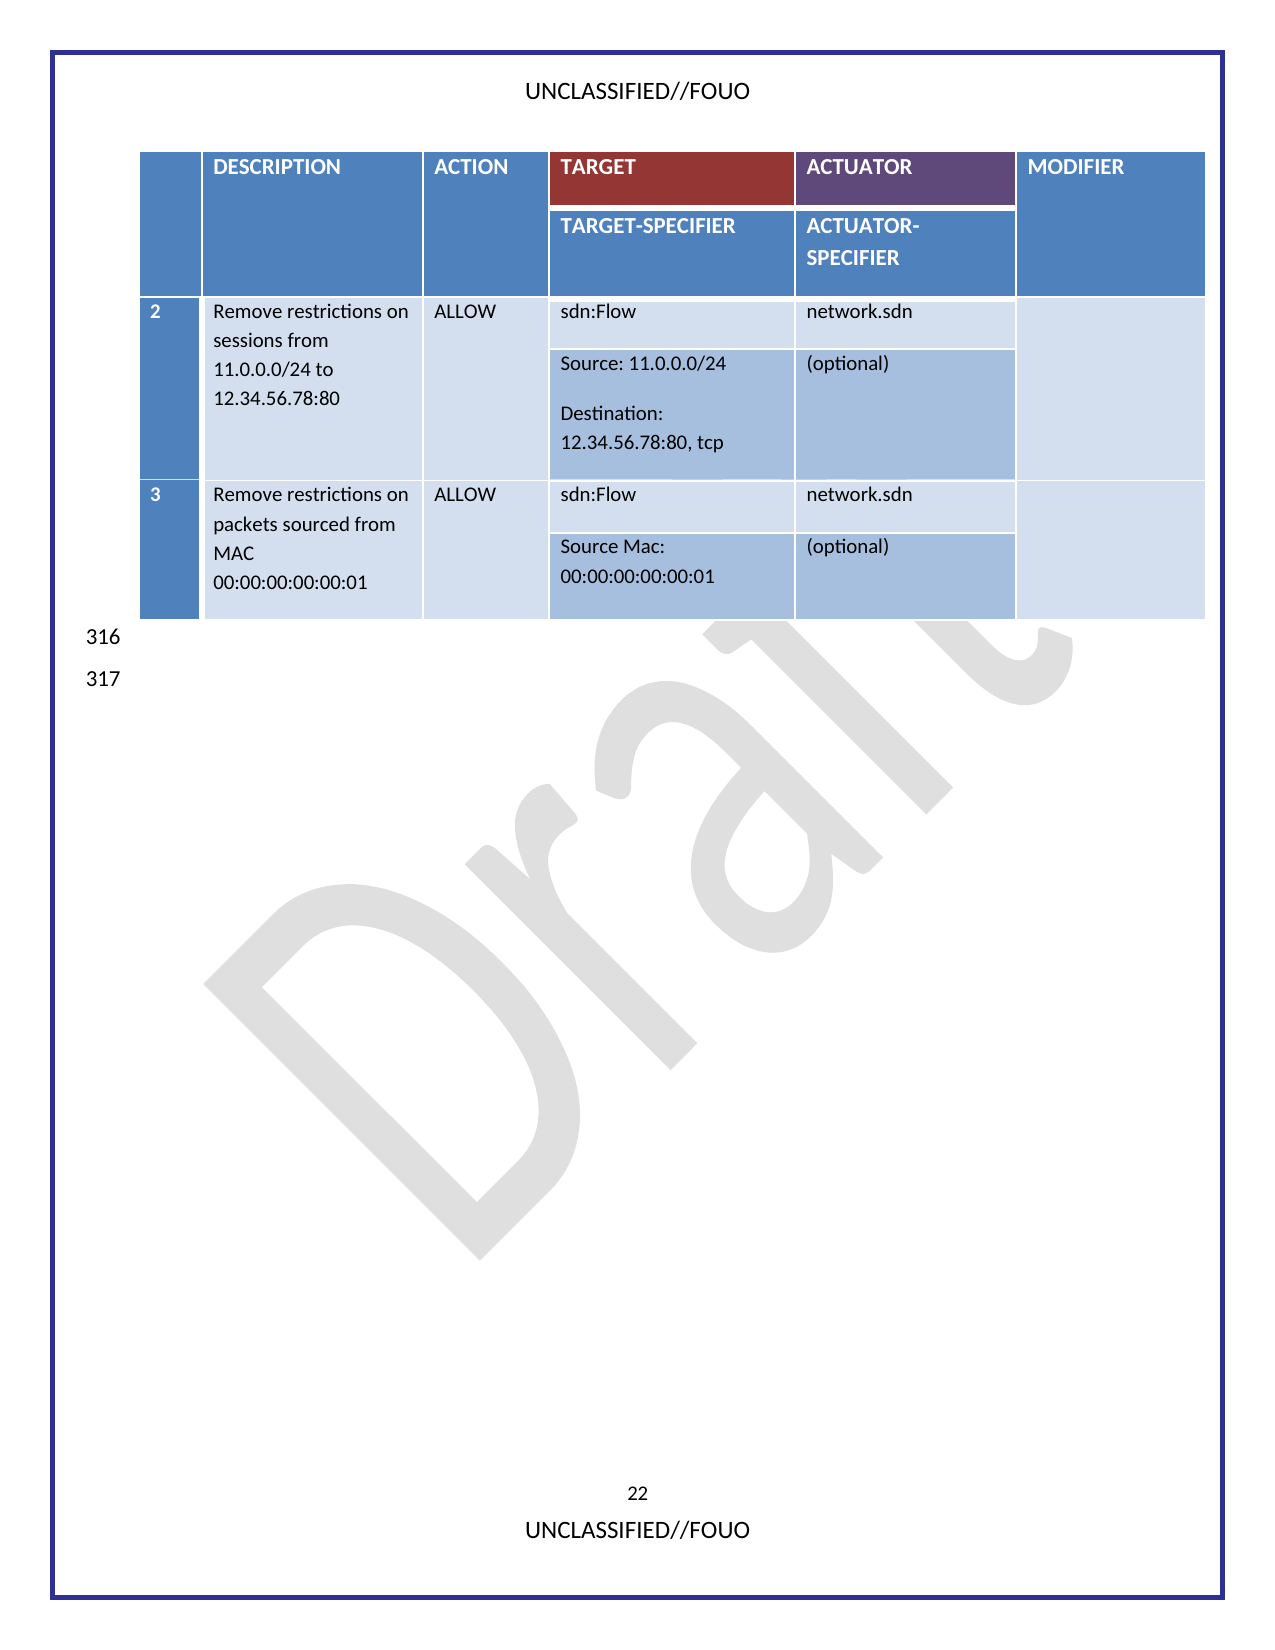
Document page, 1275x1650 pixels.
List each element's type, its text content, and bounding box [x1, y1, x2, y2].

table_header ACTION [424, 152, 548, 296]
table_cell Remove restrictions on sessions from 11.0.0.0/24 to 12.34.56.78:80 [205, 298, 422, 479]
table_header DESCRIPTION [203, 152, 422, 296]
table_cell Source Mac: 00:00:00:00:00:01 [550, 534, 794, 619]
table_cell ALLOW [424, 481, 548, 619]
table_cell sdn:Flow [550, 302, 794, 348]
table_cell [1017, 298, 1205, 479]
table_cell TARGET-SPECIFIER [550, 211, 794, 296]
table_cell sdn:Flow [550, 482, 794, 532]
table_cell network.sdn [796, 482, 1015, 532]
table_cell [1017, 481, 1205, 619]
table_cell ALLOW [424, 298, 548, 479]
table_cell (optional) [796, 534, 1015, 619]
table_header ACTUATOR [796, 152, 1015, 205]
table_cell 2 [140, 298, 199, 479]
table_header [140, 152, 201, 296]
table_cell Source: 11.0.0.0/24 Destination: 12.34.56.78:80, tcp [550, 350, 794, 479]
table_cell network.sdn [796, 302, 1015, 348]
table_cell 3 [140, 480, 199, 619]
table_cell (optional) [796, 350, 1015, 479]
table_header TARGET [550, 152, 794, 205]
table_header MODIFIER [1017, 152, 1205, 296]
table_cell Remove restrictions on packets sourced from MAC 00:00:00:00:00:01 [205, 481, 422, 619]
table_cell ACTUATOR-SPECIFIER [796, 211, 1015, 296]
